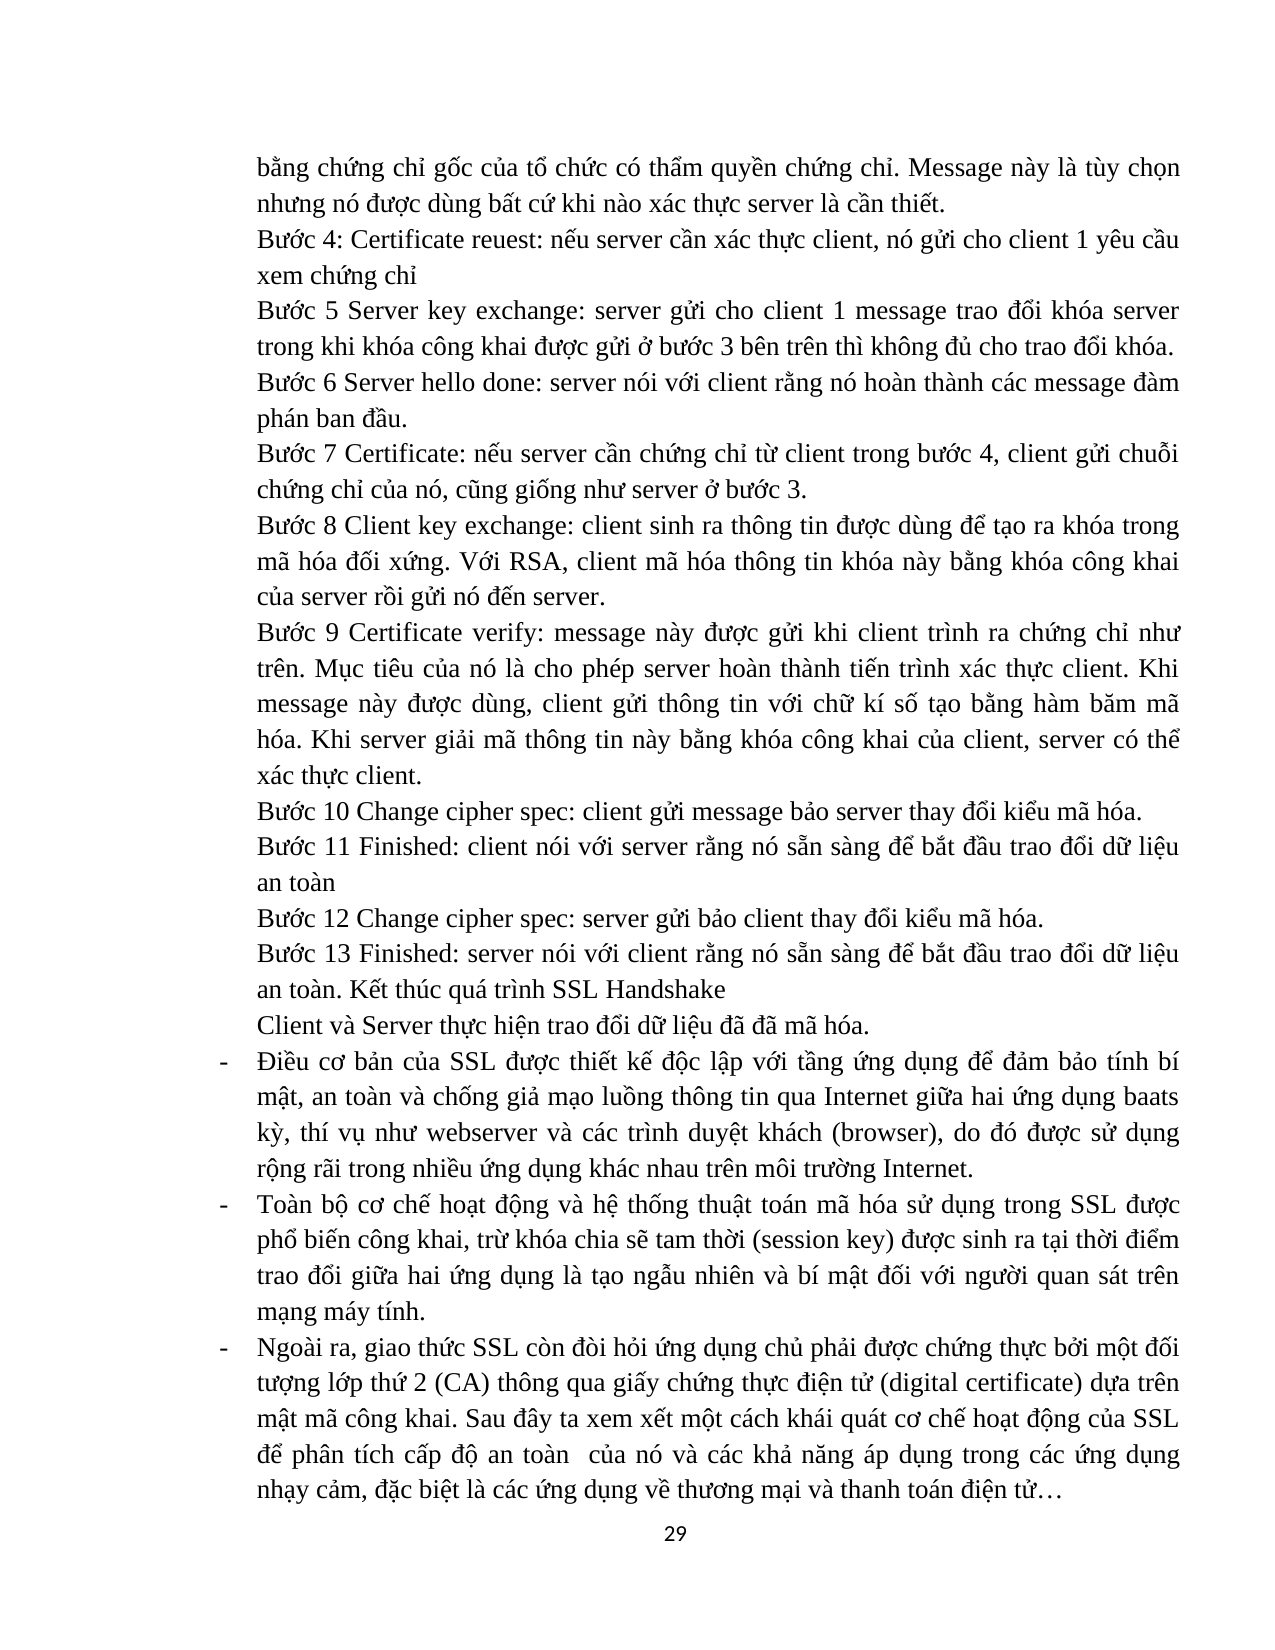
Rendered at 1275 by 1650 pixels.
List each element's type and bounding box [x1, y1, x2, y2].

table_header [180, 150, 1183, 1510]
